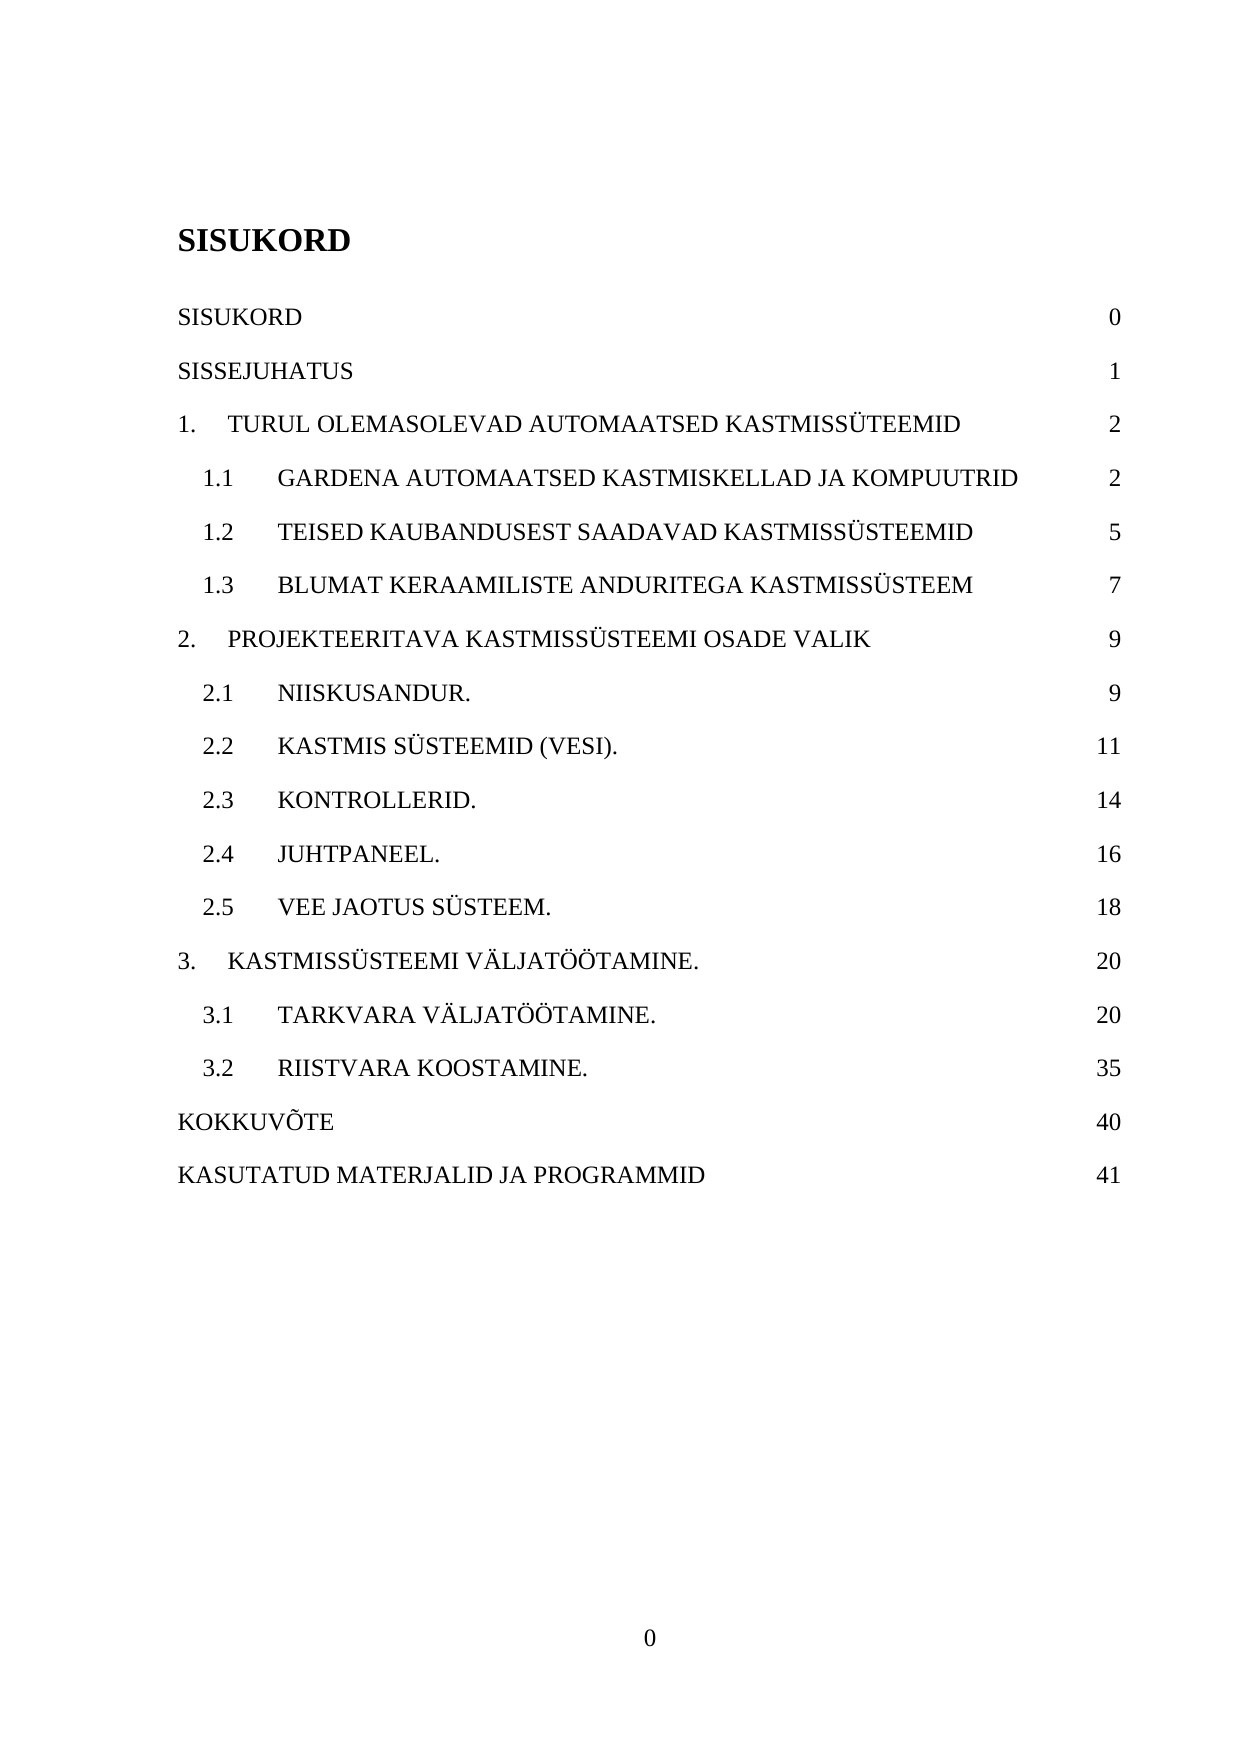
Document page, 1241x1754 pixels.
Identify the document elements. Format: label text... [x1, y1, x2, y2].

subtitle SISUKORD [177, 220, 1122, 258]
